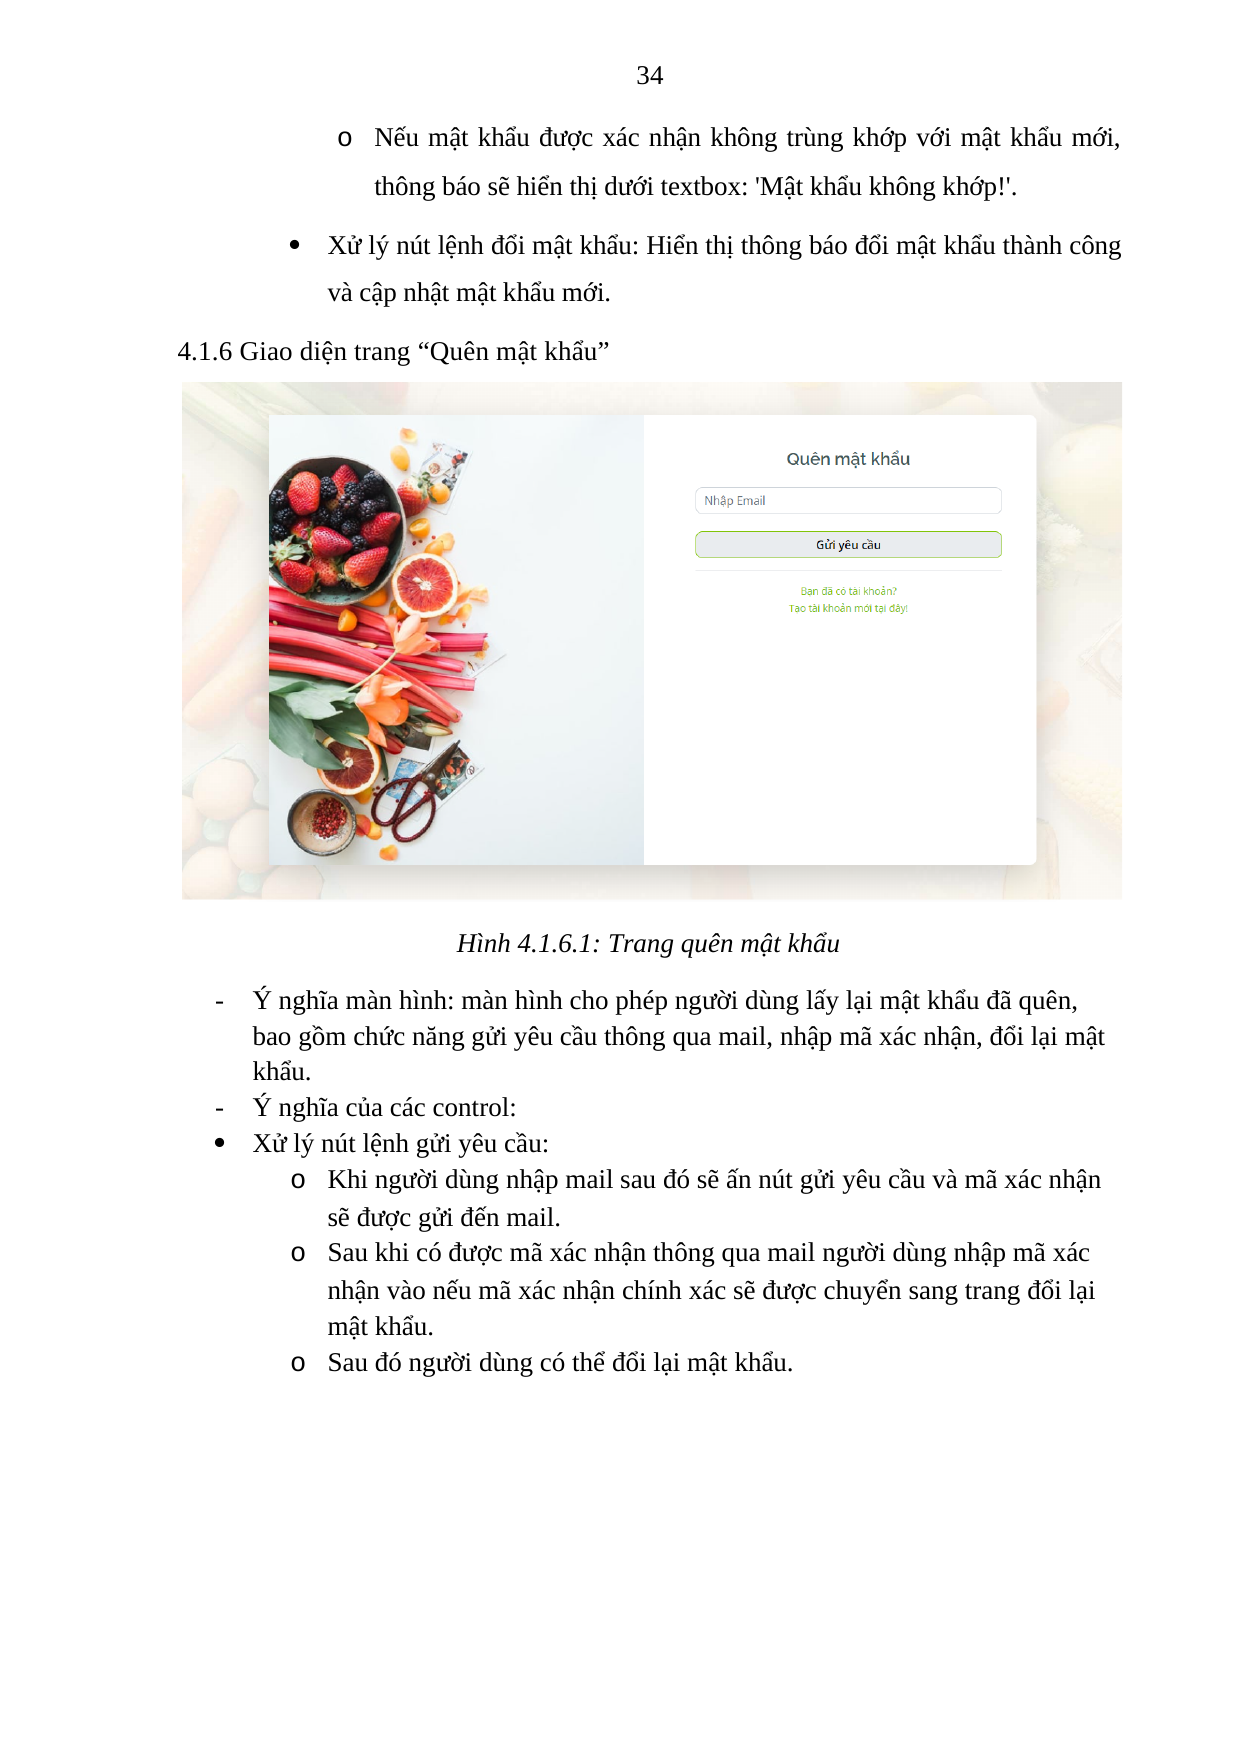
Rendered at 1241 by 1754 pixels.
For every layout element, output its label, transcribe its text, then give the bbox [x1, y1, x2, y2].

list Xử lý nút lệnh gửi yêu cầu: [215, 1127, 1122, 1158]
list Nếu mật khẩu được xác nhận không trùng khớp với mật khẩu mới, thông báo sẽ hiển thị dưới textbox: 'Mật khẩu không khớp!'. [337, 121, 1122, 201]
picture [177, 382, 1123, 902]
text Giao diện trang “Quên mật khẩu” [177, 335, 1122, 367]
list Ý nghĩa màn hình: màn hình cho phép người dùng lấy lại mật khẩu đã quên, bao gồm chức năng gửi yêu cầu thông qua mail, nhập mã xác nhận, đổi lại mật khẩu. [215, 984, 1122, 1086]
list Ý nghĩa của các control: [215, 1091, 1122, 1122]
list Xử lý nút lệnh đổi mật khẩu: Hiển thị thông báo đổi mật khẩu thành công và cập nhật mật khẩu mới. [290, 229, 1122, 307]
list Khi người dùng nhập mail sau đó sẽ ấn nút gửi yêu cầu và mã xác nhận sẽ được gửi đến mail. [290, 1163, 1122, 1232]
list Sau khi có được mã xác nhận thông qua mail người dùng nhập mã xác nhận vào nếu mã xác nhận chính xác sẽ được chuyển sang trang đổi lại mật khẩu. [290, 1236, 1122, 1341]
text Hình 4.1.6.1: Trang quên mật khẩu [177, 927, 1122, 958]
list Sau đó người dùng có thể đổi lại mật khẩu. [290, 1346, 1122, 1379]
